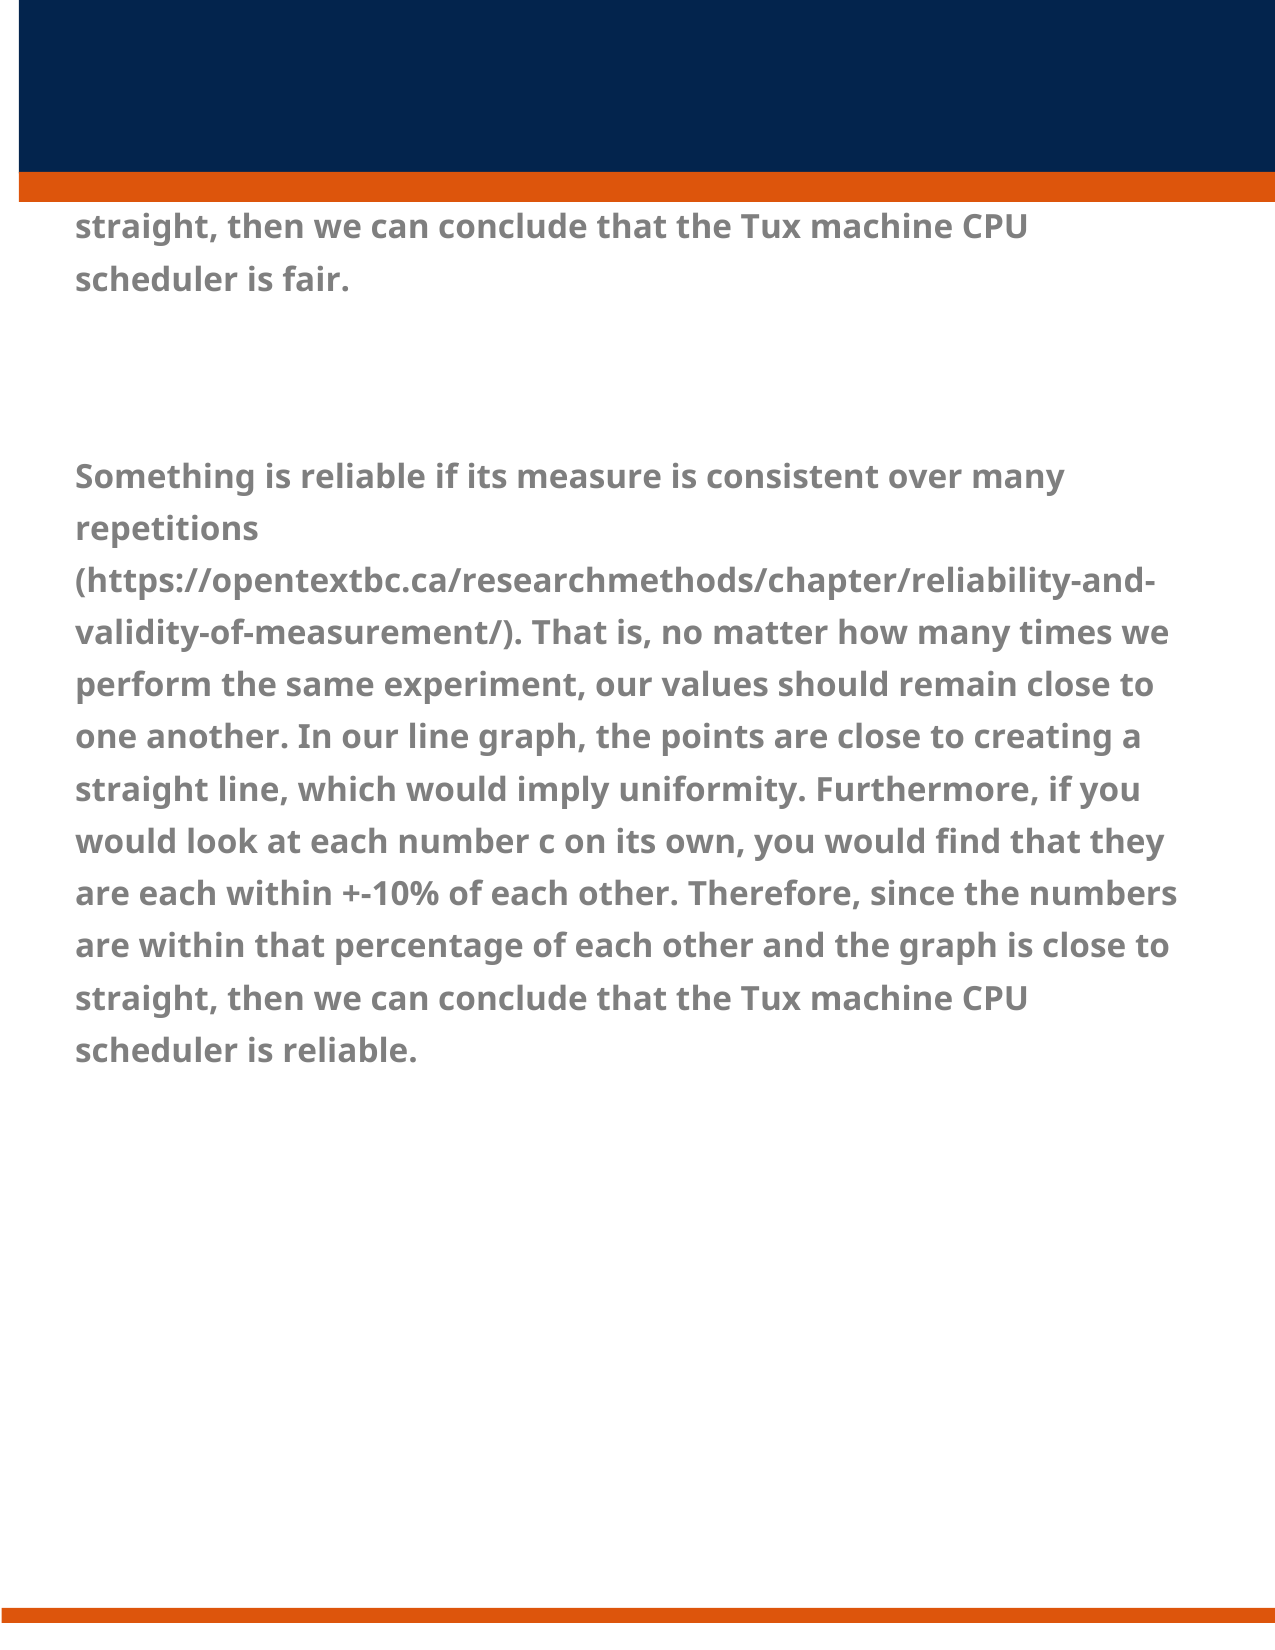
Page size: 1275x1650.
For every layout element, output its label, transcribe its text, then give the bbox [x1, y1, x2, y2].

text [75, 202, 1200, 301]
text Something is reliable if its measure is consistent over many repetitions (https://opentextbc.ca/researchmethods/chapter/reliability-and-validity-of-measurement/). That is, no matter how many times we perform the same experiment, our values should remain close to one another. In our line graph, the points are close to creating a straight line, which would imply uniformity. Furthermore, if you would look at each number c on its own, you would find that they are each within +-10% of each other. Therefore, since the numbers are within that percentage of each other and the graph is close to straight, then we can conclude that the Tux machine CPU scheduler is reliable. [75, 452, 1200, 1072]
